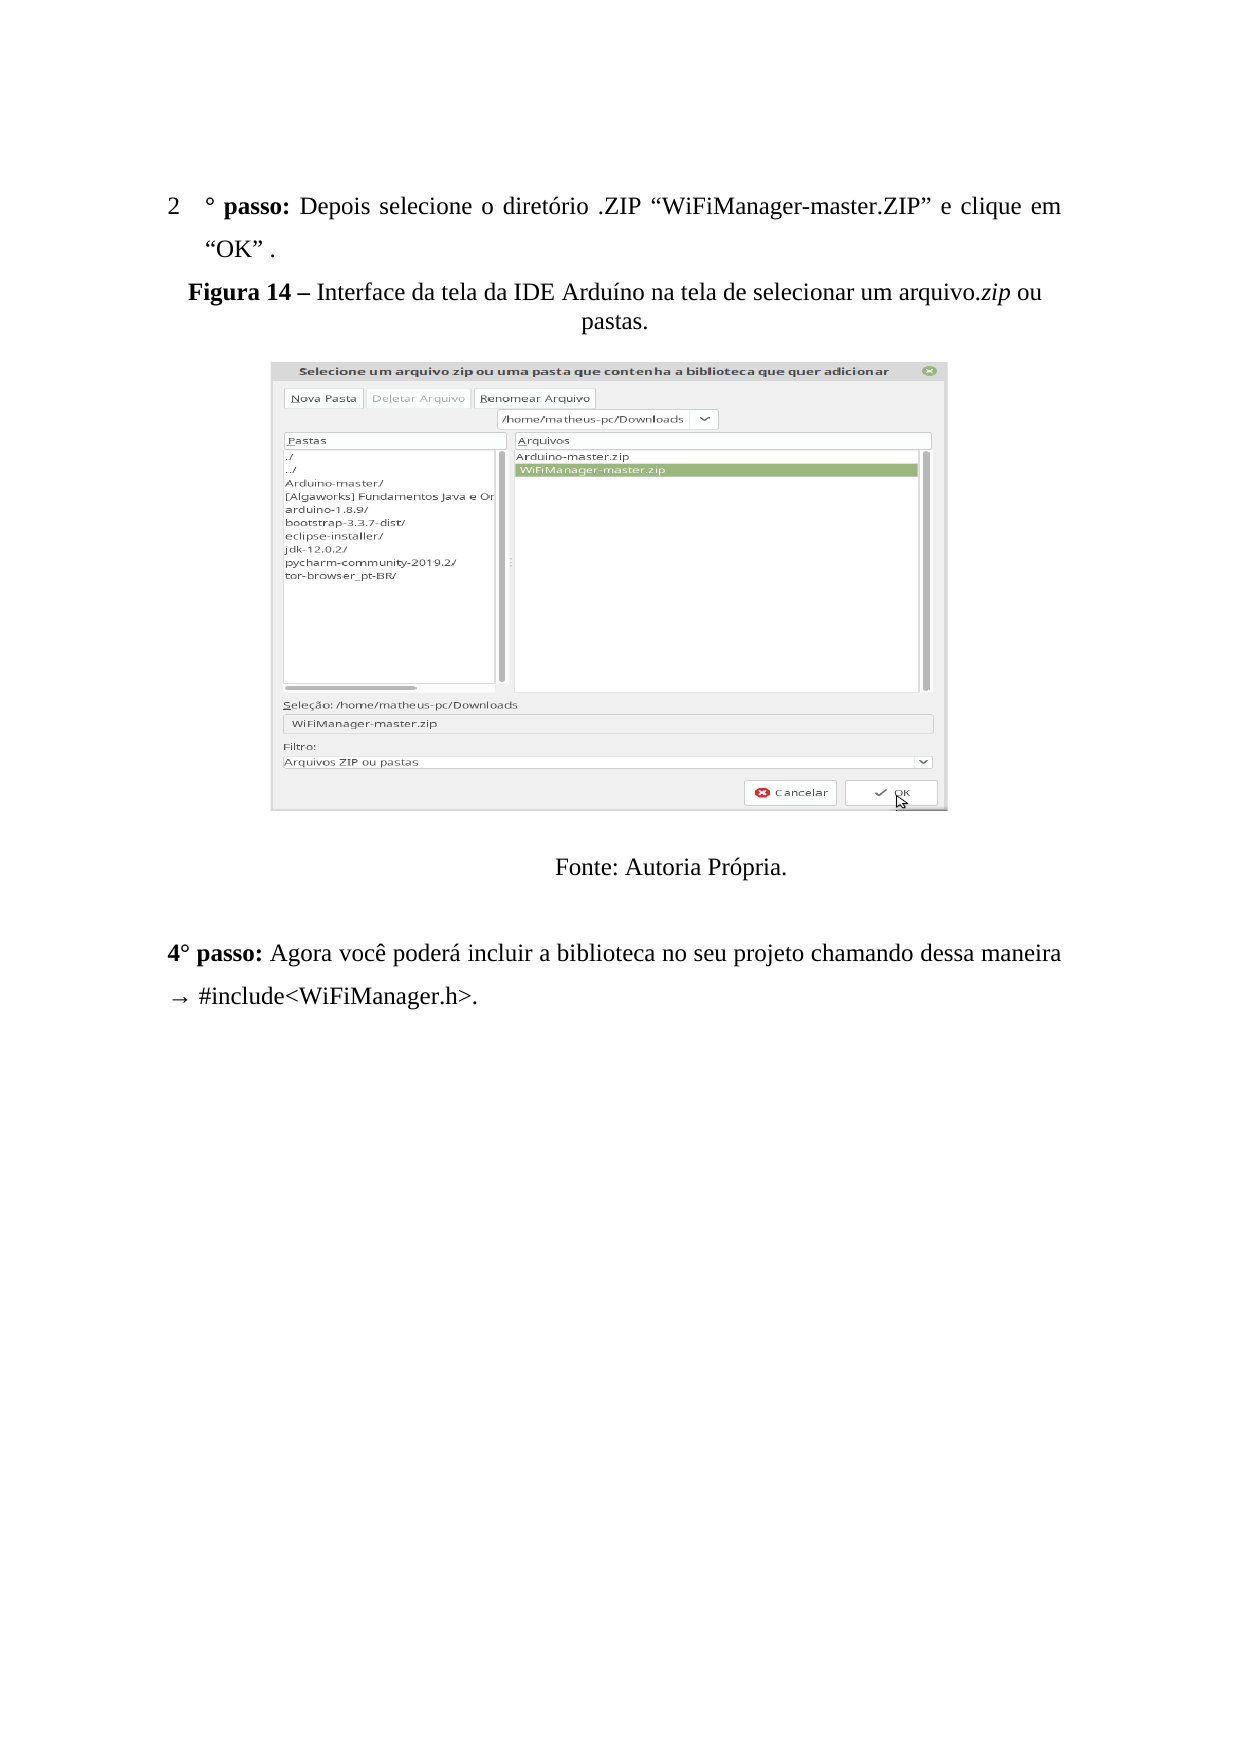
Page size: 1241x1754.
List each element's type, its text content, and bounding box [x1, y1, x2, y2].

text 4° passo: Agora você poderá incluir a biblioteca no seu projeto chamando dessa maneira → #include<WiFiManager.h>. [167, 938, 1062, 1010]
text Figura 14 – Interface da tela da IDE Arduíno na tela de selecionar um arquivo.zip ou pastas. [167, 277, 1062, 334]
list ° passo: Depois selecione o diretório .ZIP “WiFiManager-master.ZIP” e clique em “OK” . [167, 191, 1062, 263]
list Fonte: Autoria Própria. [279, 852, 1062, 881]
picture [270, 362, 948, 811]
